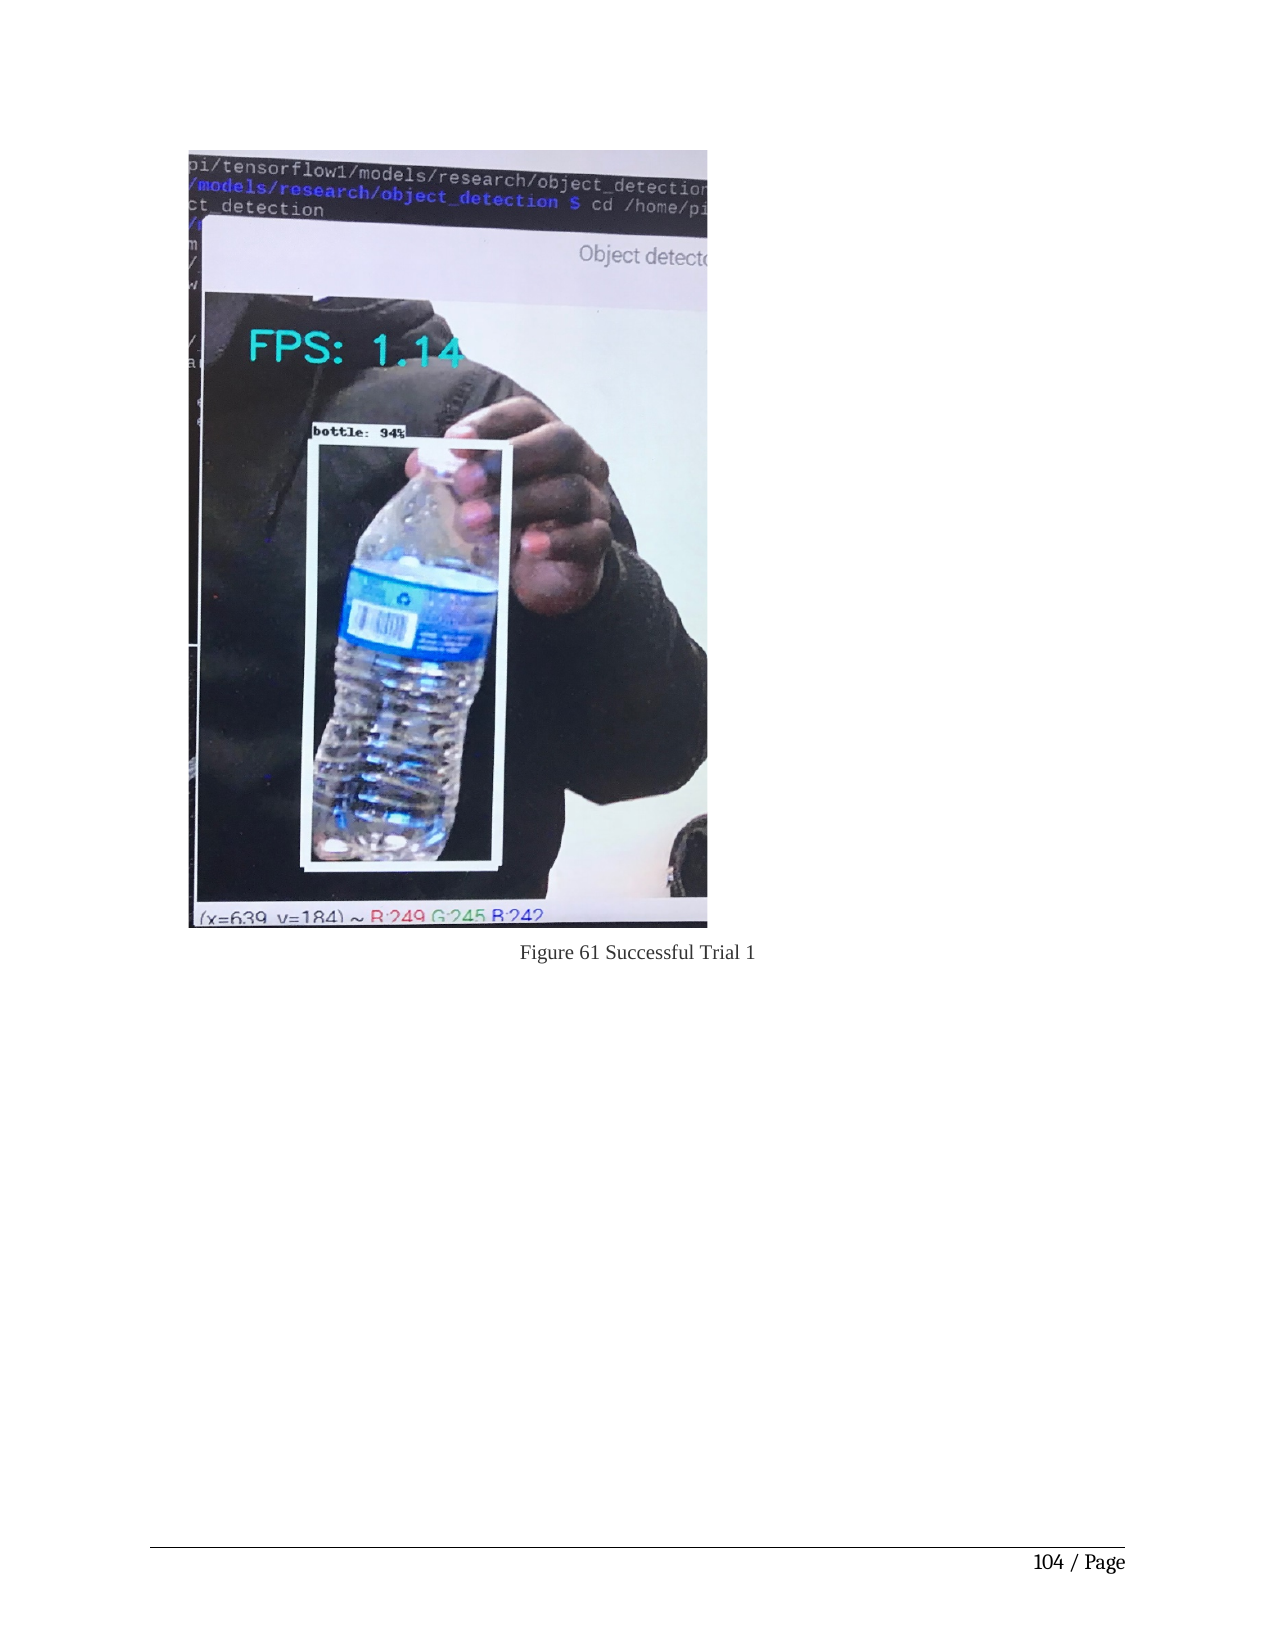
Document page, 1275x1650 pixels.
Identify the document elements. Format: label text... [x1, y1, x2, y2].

picture [188, 150, 708, 928]
text Figure 61 Successful Trial 1 [150, 940, 1125, 964]
